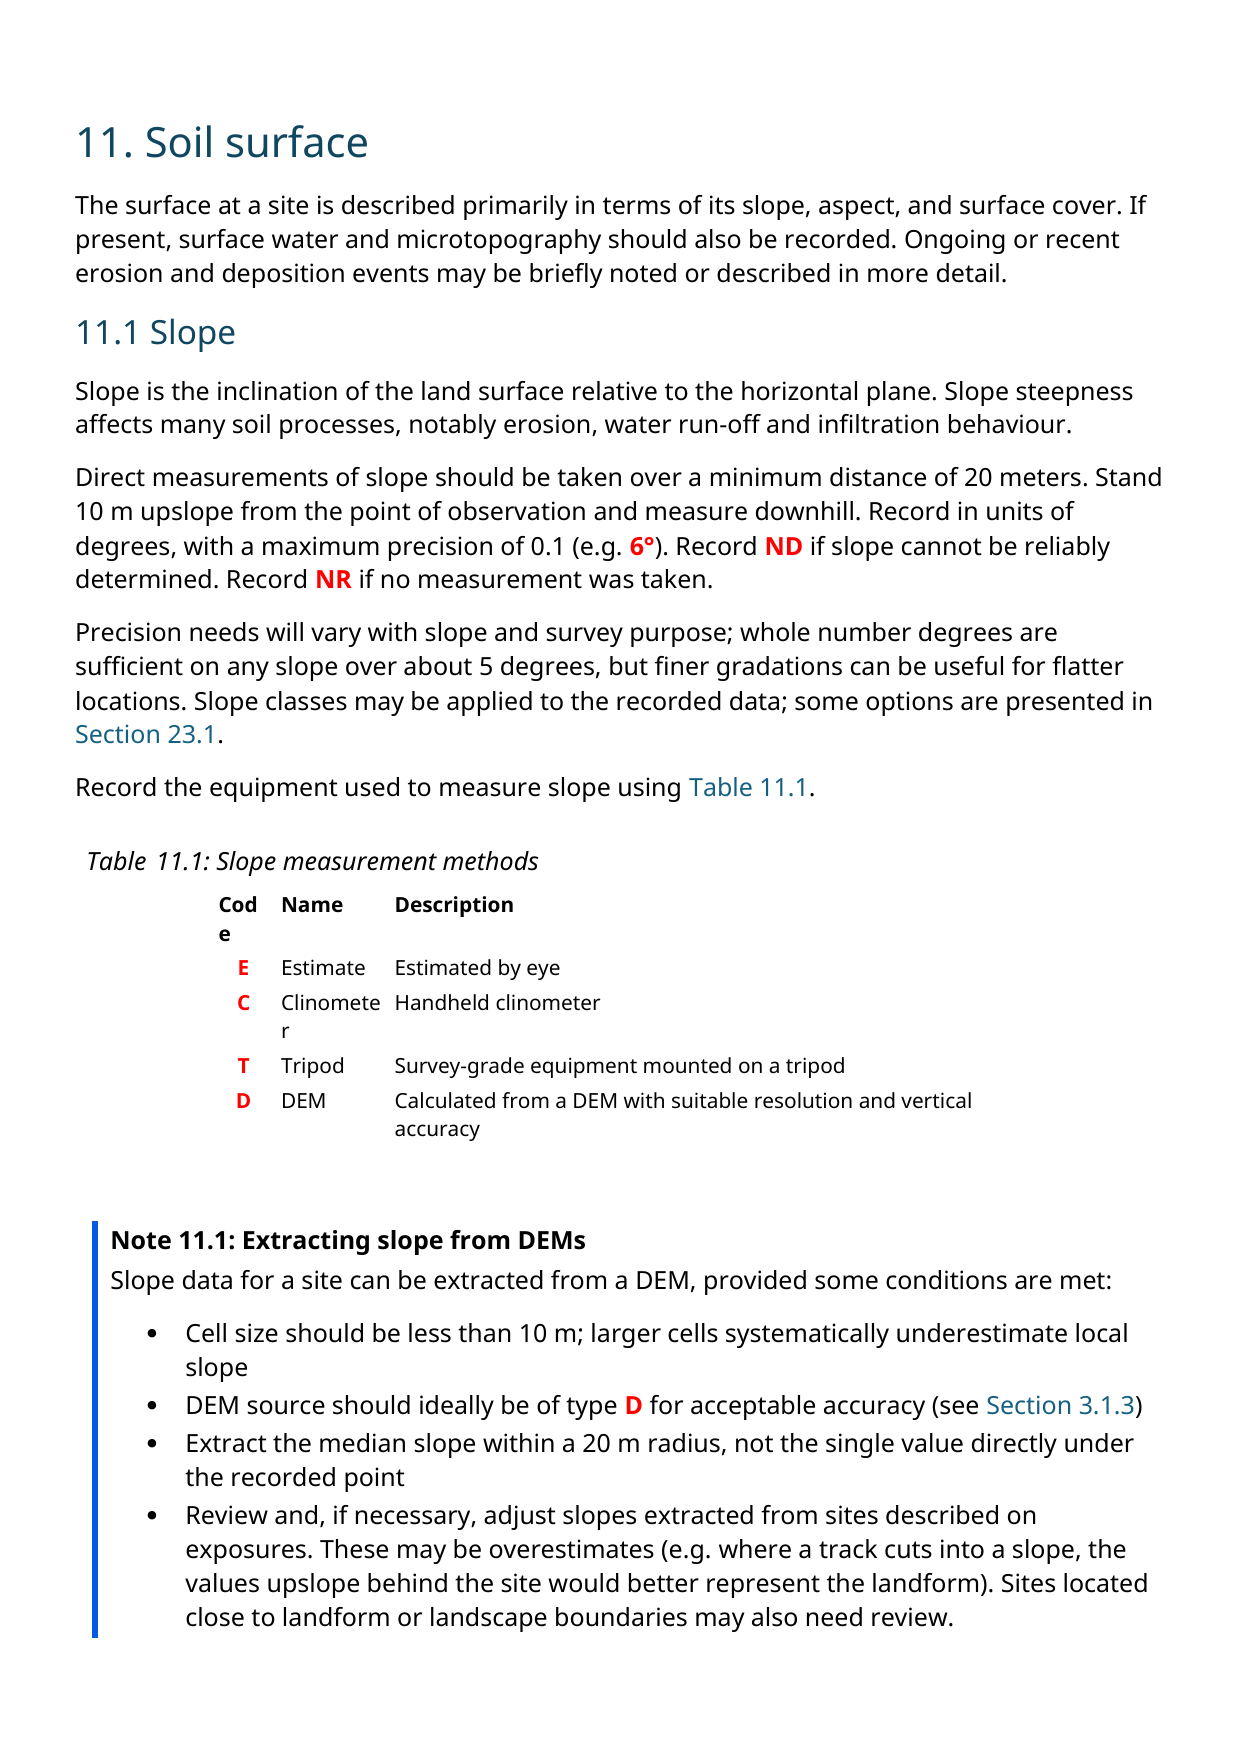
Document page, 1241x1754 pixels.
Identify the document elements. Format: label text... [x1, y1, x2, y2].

text Slope is the inclination of the land surface relative to the horizontal plane. Slope steepness affects many soil processes, notably erosion, water run-off and infiltration behaviour. [75, 373, 1165, 441]
subtitle 11.1 Slope [75, 309, 1165, 354]
table_header Table 11.1: Slope measurement methods [75, 823, 1165, 1149]
text Record the equipment used to measure slope using Table 11.1. [75, 770, 1165, 804]
text The surface at a site is described primarily in terms of its slope, aspect, and surface cover. If present, surface water and microtopography should also be recorded. Ongoing or recent erosion and deposition events may be briefly noted or described in more detail. [75, 188, 1165, 290]
text Precision needs will vary with slope and survey purpose; whole number degrees are sufficient on any slope over about 5 degrees, but finer gradations can be useful for flatter locations. Slope classes may be applied to the recorded data; some options are presented in Section 23.1. [75, 615, 1165, 751]
text Direct measurements of slope should be taken over a minimum distance of 20 meters. Stand 10 m upslope from the point of observation and measure downhill. Record in units of degrees, with a maximum precision of 0.1 (e.g. 6°). Record ND if slope cannot be reliably determined. Record NR if no measurement was taken. [75, 460, 1165, 596]
subtitle 11. Soil surface [75, 112, 1165, 169]
table_header Note 11.1: Extracting slope from DEMs Slope data for a site can be extracted from a DEM, provided some conditions are met: Cell size should be less than 10 m; larger cells systematically underestimate local slope DEM source should ideally be of type D for acceptable accuracy (see Section 3.1.3) Extract the median slope within a 20 m radius, not the single value directly under the recorded point Review and, if necessary, adjust slopes extracted from sites described on exposures. These may be overestimates (e.g. where a track cuts into a slope, the values upslope behind the site would better represent the landform). Sites located close to landform or landscape boundaries may also need review. [98, 1221, 1165, 1637]
